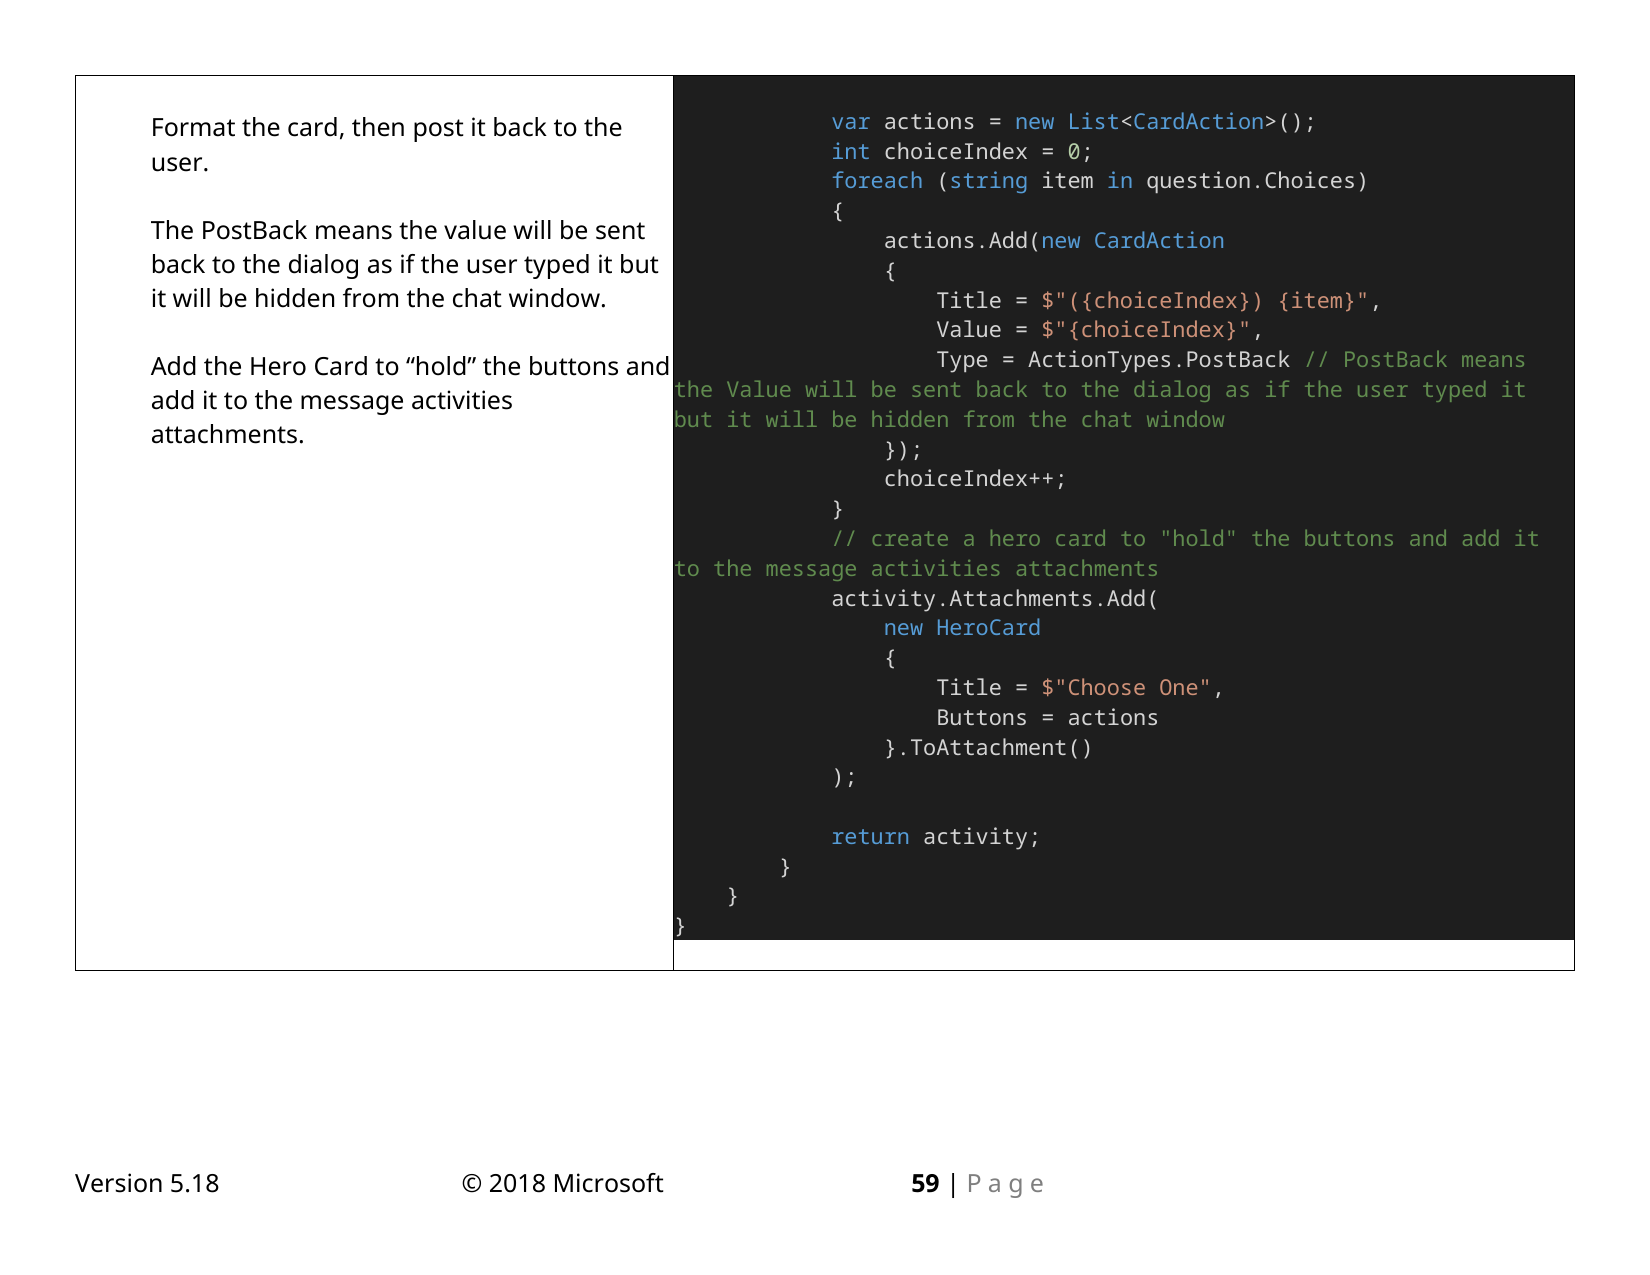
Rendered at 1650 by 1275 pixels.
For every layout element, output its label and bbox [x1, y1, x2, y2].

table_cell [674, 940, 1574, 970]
table_cell [76, 76, 673, 970]
